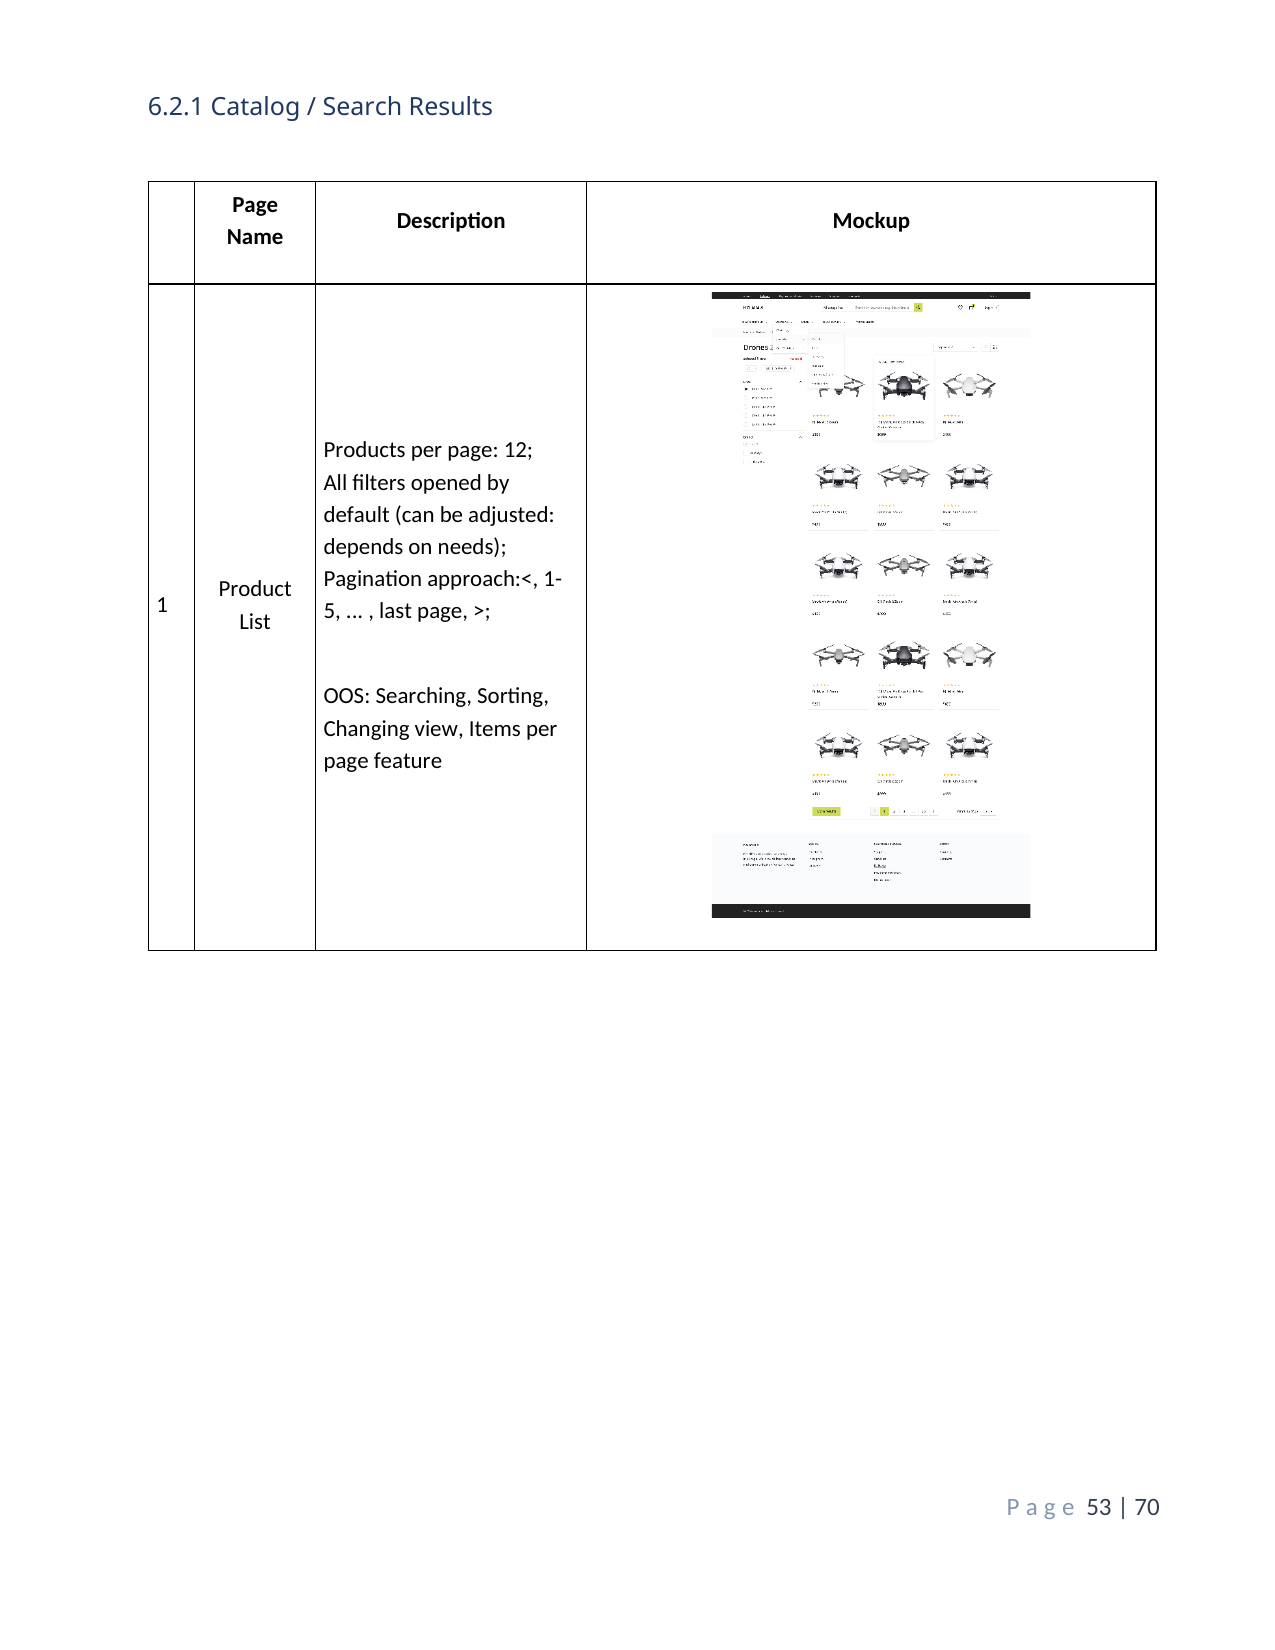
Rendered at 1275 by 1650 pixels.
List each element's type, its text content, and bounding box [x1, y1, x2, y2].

table_header Mockup [587, 182, 1155, 283]
table_header Description [316, 182, 586, 283]
table_cell Product List [195, 285, 315, 950]
table_header [149, 182, 194, 283]
table_header Page Name [195, 182, 315, 283]
table_cell Products per page: 12; All filters opened by default (can be adjusted: depends on needs); Pagination approach:<, 1-5, ... , last page, >; OOS: Searching, Sorting, Changing view, Items per page feature [316, 285, 586, 950]
picture [711, 292, 1031, 918]
subtitle 6.2.1 Catalog / Search Results [148, 88, 1186, 123]
table_cell [587, 285, 1155, 950]
table_cell 1 [149, 285, 194, 950]
